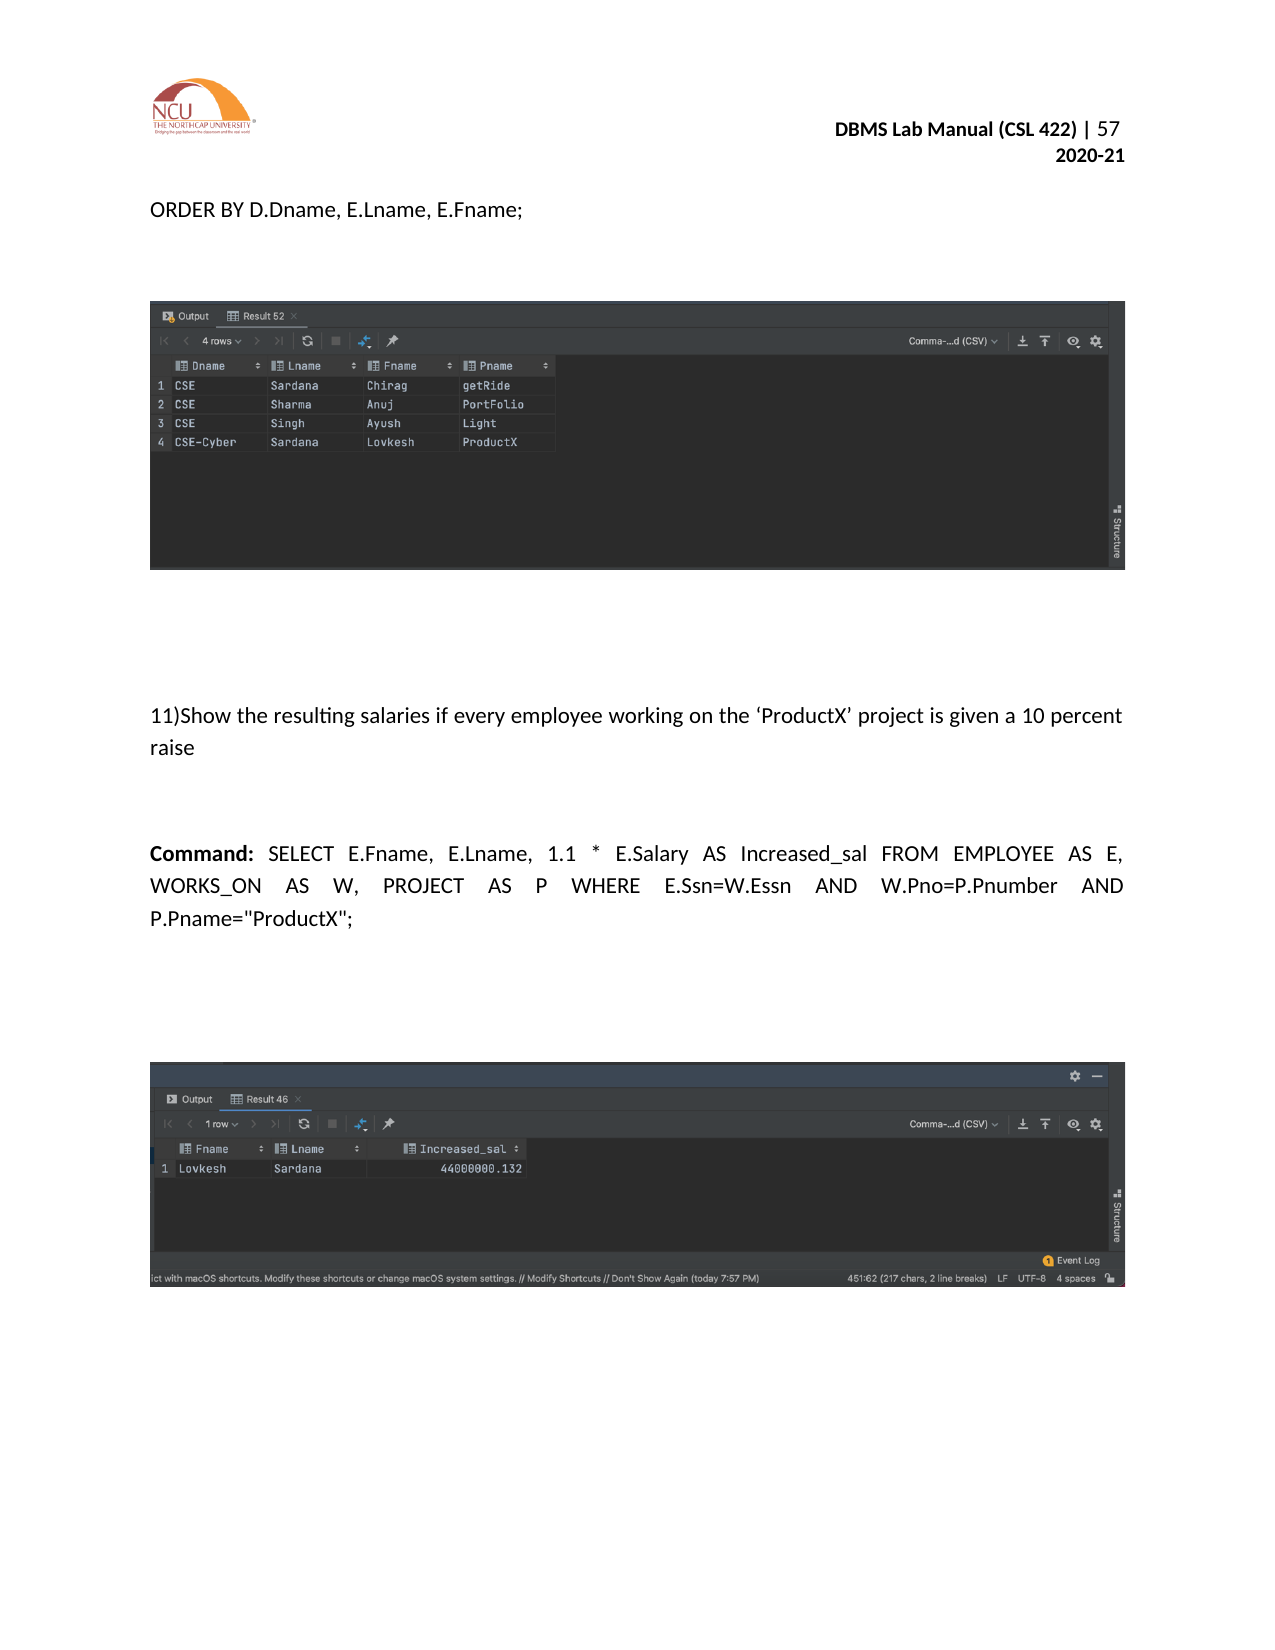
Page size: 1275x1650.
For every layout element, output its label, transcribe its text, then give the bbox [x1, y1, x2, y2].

text Command: SELECT E.Fname, E.Lname, 1.1 * E.Salary AS Increased_sal FROM EMPLOYEE AS E, WORKS_ON AS W, PROJECT AS P WHERE E.Ssn=W.Essn AND W.Pno=P.Pnumber AND P.Pname="ProductX"; [150, 839, 1125, 932]
text 11)Show the resulting salaries if every employee working on the ‘ProductX’ project is given a 10 percent raise [150, 701, 1125, 761]
picture [150, 75, 257, 136]
picture [150, 301, 1125, 570]
text ORDER BY D.Dname, E.Lname, E.Fname; [150, 195, 1125, 223]
picture [150, 1062, 1125, 1287]
